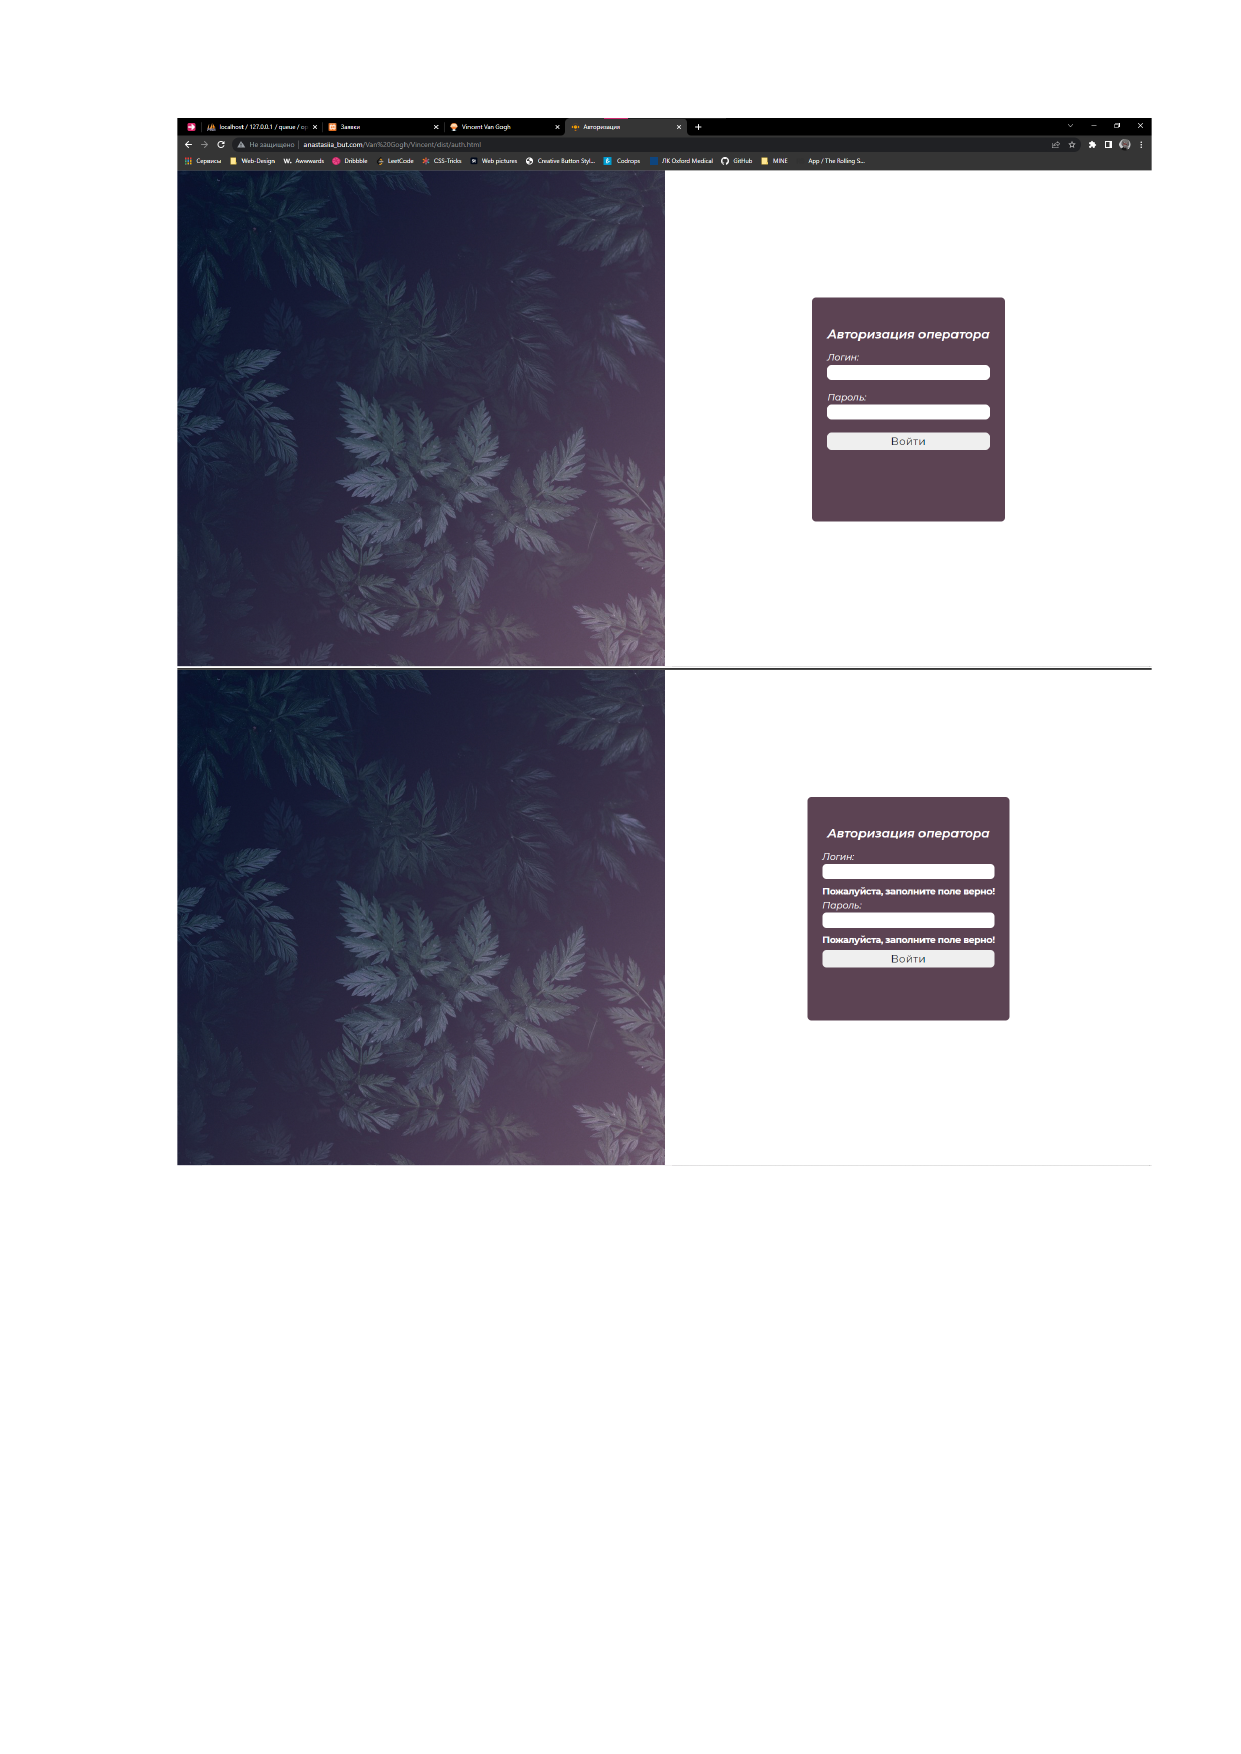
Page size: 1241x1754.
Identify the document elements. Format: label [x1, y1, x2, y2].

picture [177, 118, 1152, 667]
picture [177, 668, 1152, 1166]
